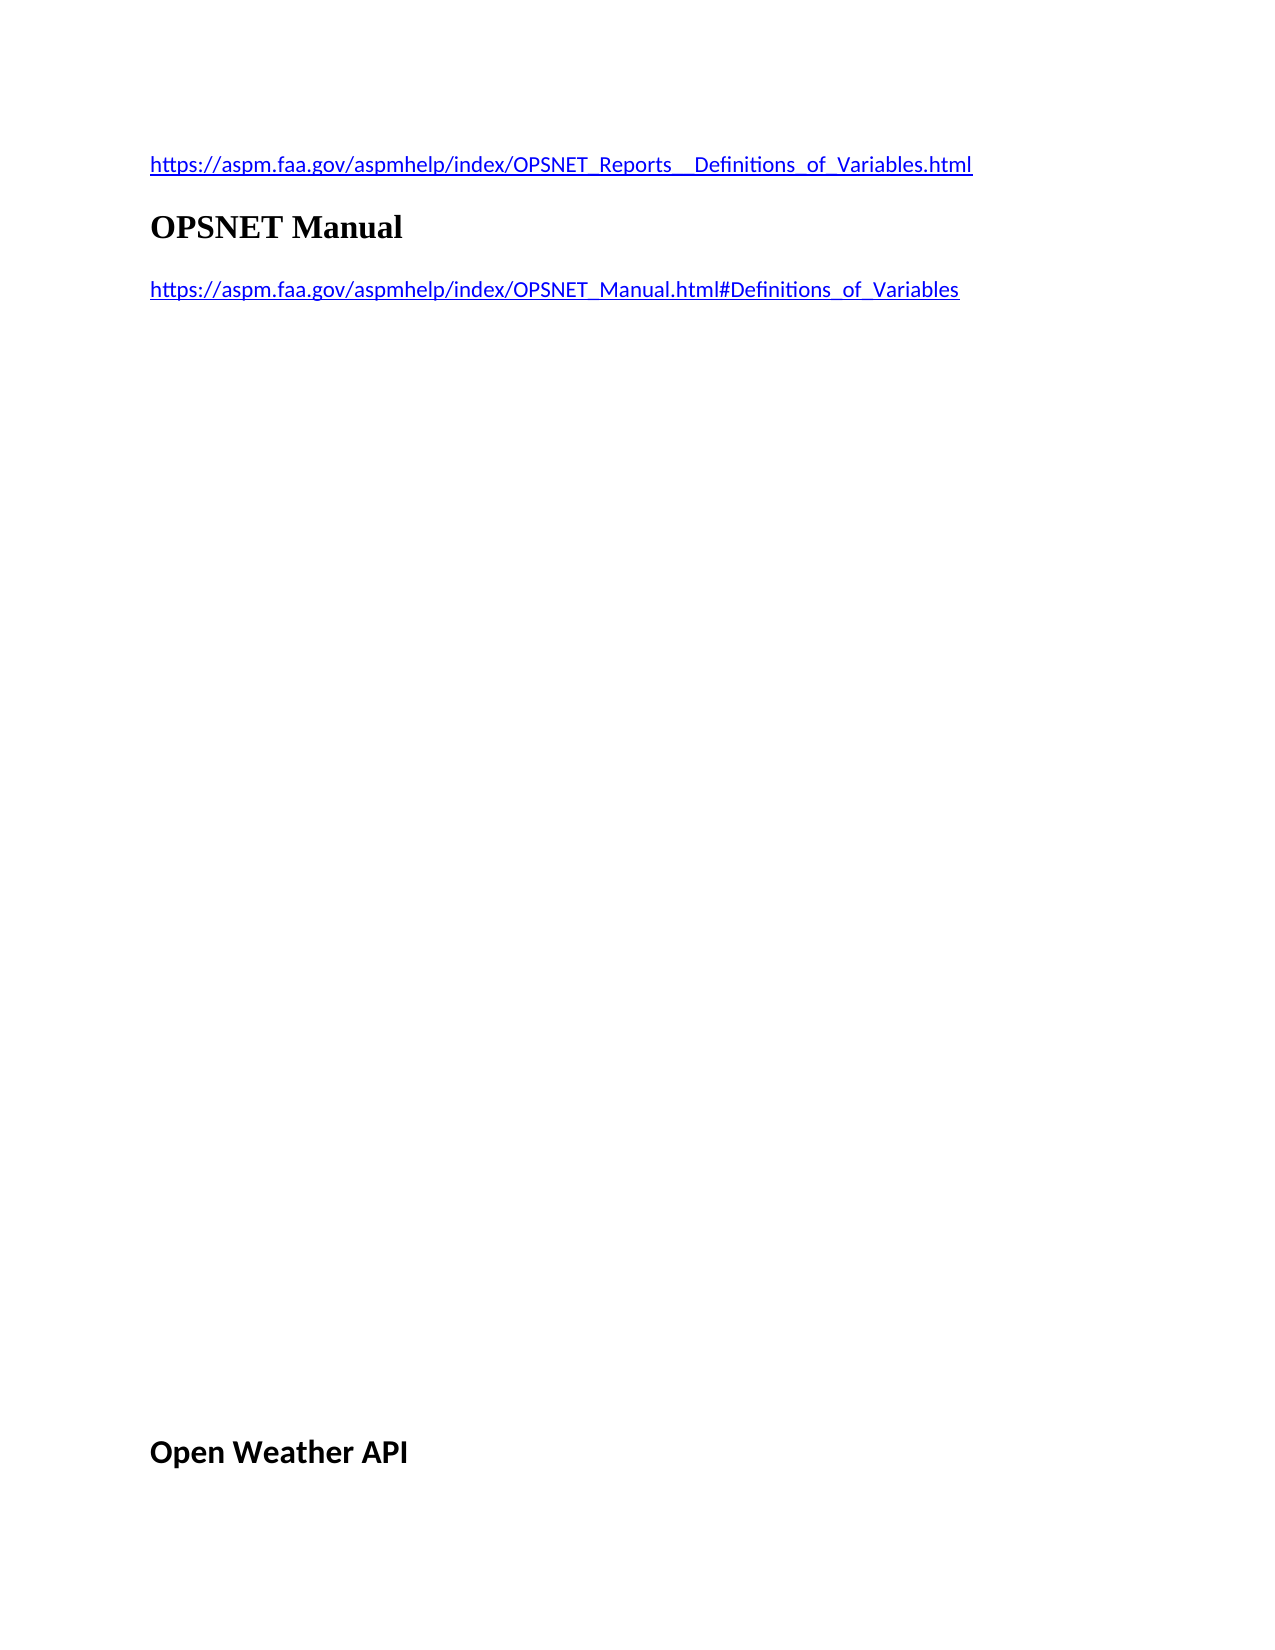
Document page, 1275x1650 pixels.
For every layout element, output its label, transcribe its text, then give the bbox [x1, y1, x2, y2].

text OPSNET Manual [150, 207, 1125, 246]
text Open Weather API [150, 1432, 1125, 1472]
text https://aspm.faa.gov/aspmhelp/index/OPSNET_Reports__Definitions_of_Variables.html [150, 150, 1125, 178]
text https://aspm.faa.gov/aspmhelp/index/OPSNET_Manual.html#Definitions_of_Variables [150, 275, 1125, 303]
